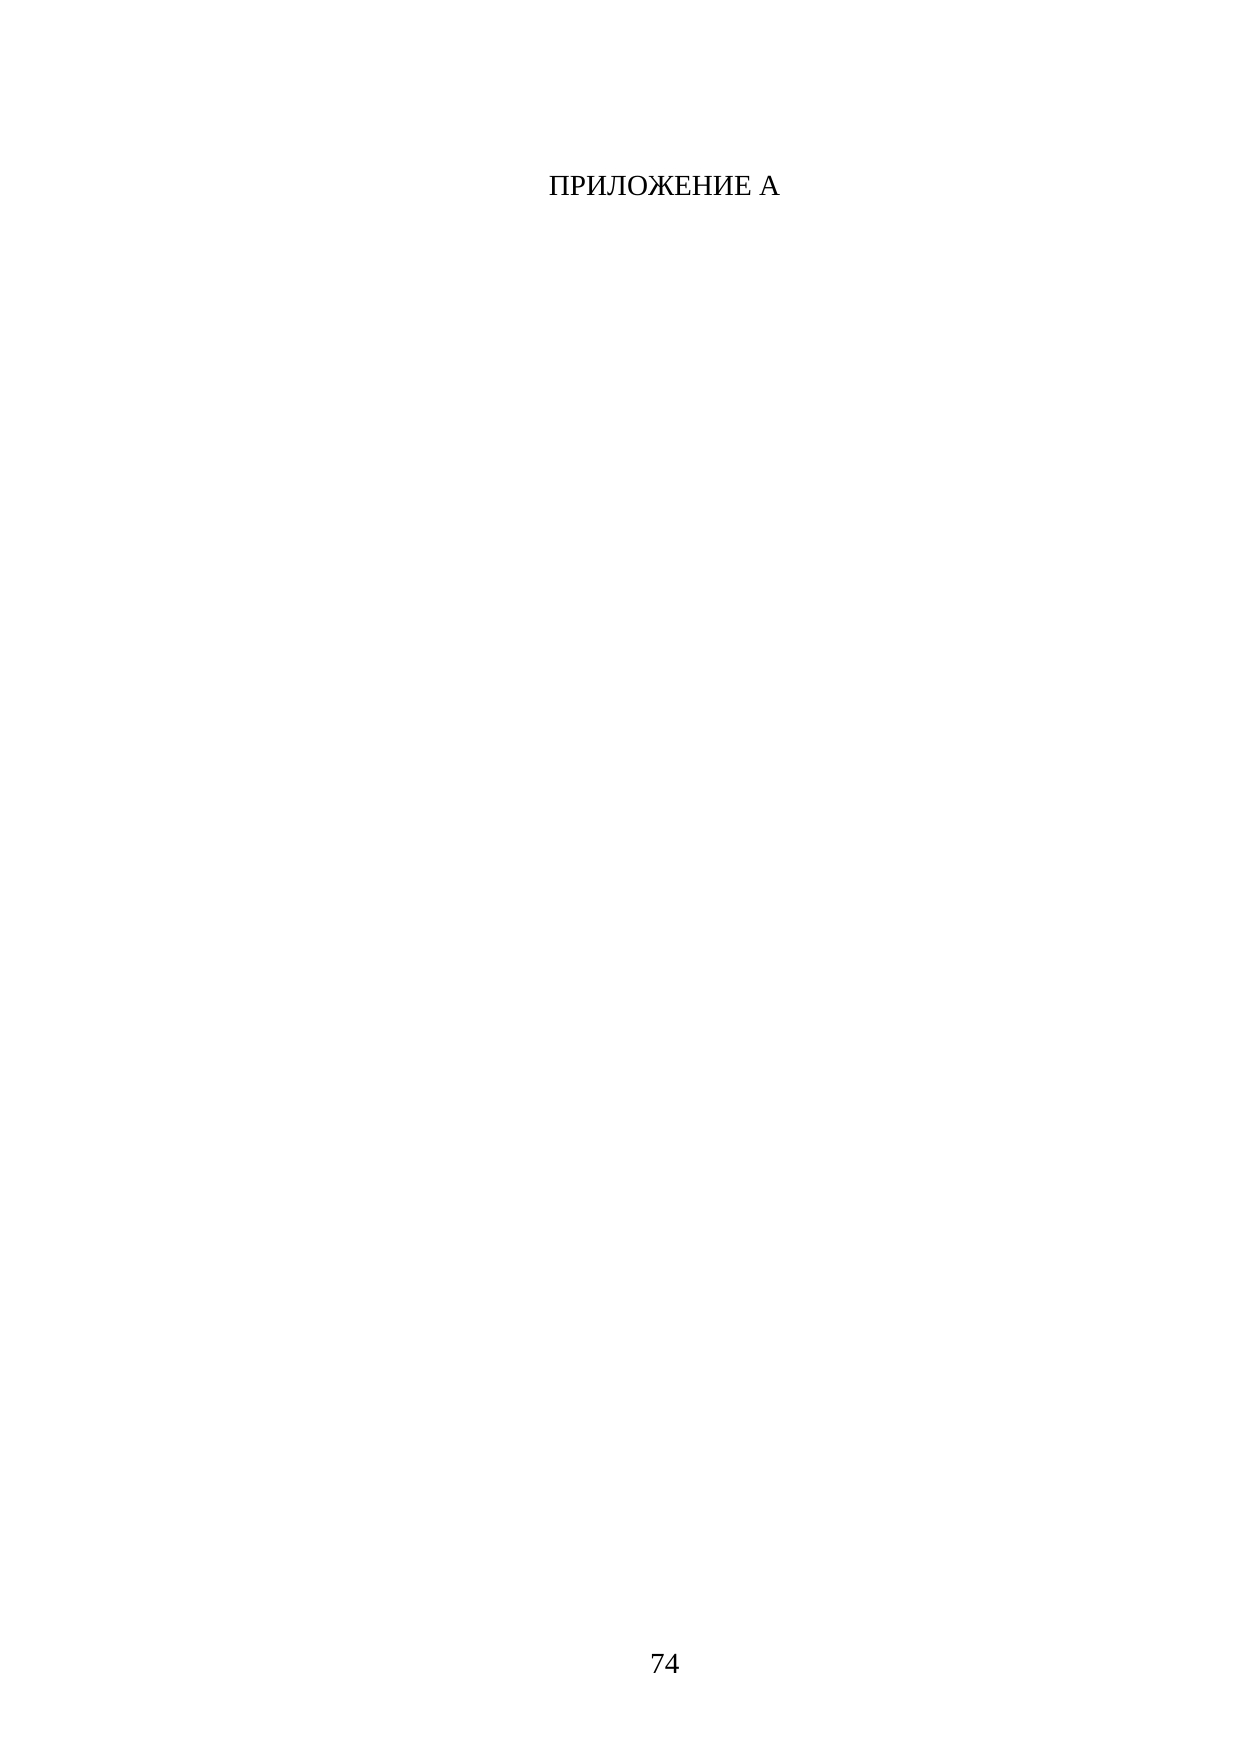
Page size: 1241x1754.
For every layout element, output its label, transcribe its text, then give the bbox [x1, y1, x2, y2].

subtitle ПРИЛОЖЕНИЕ А [177, 168, 1152, 202]
